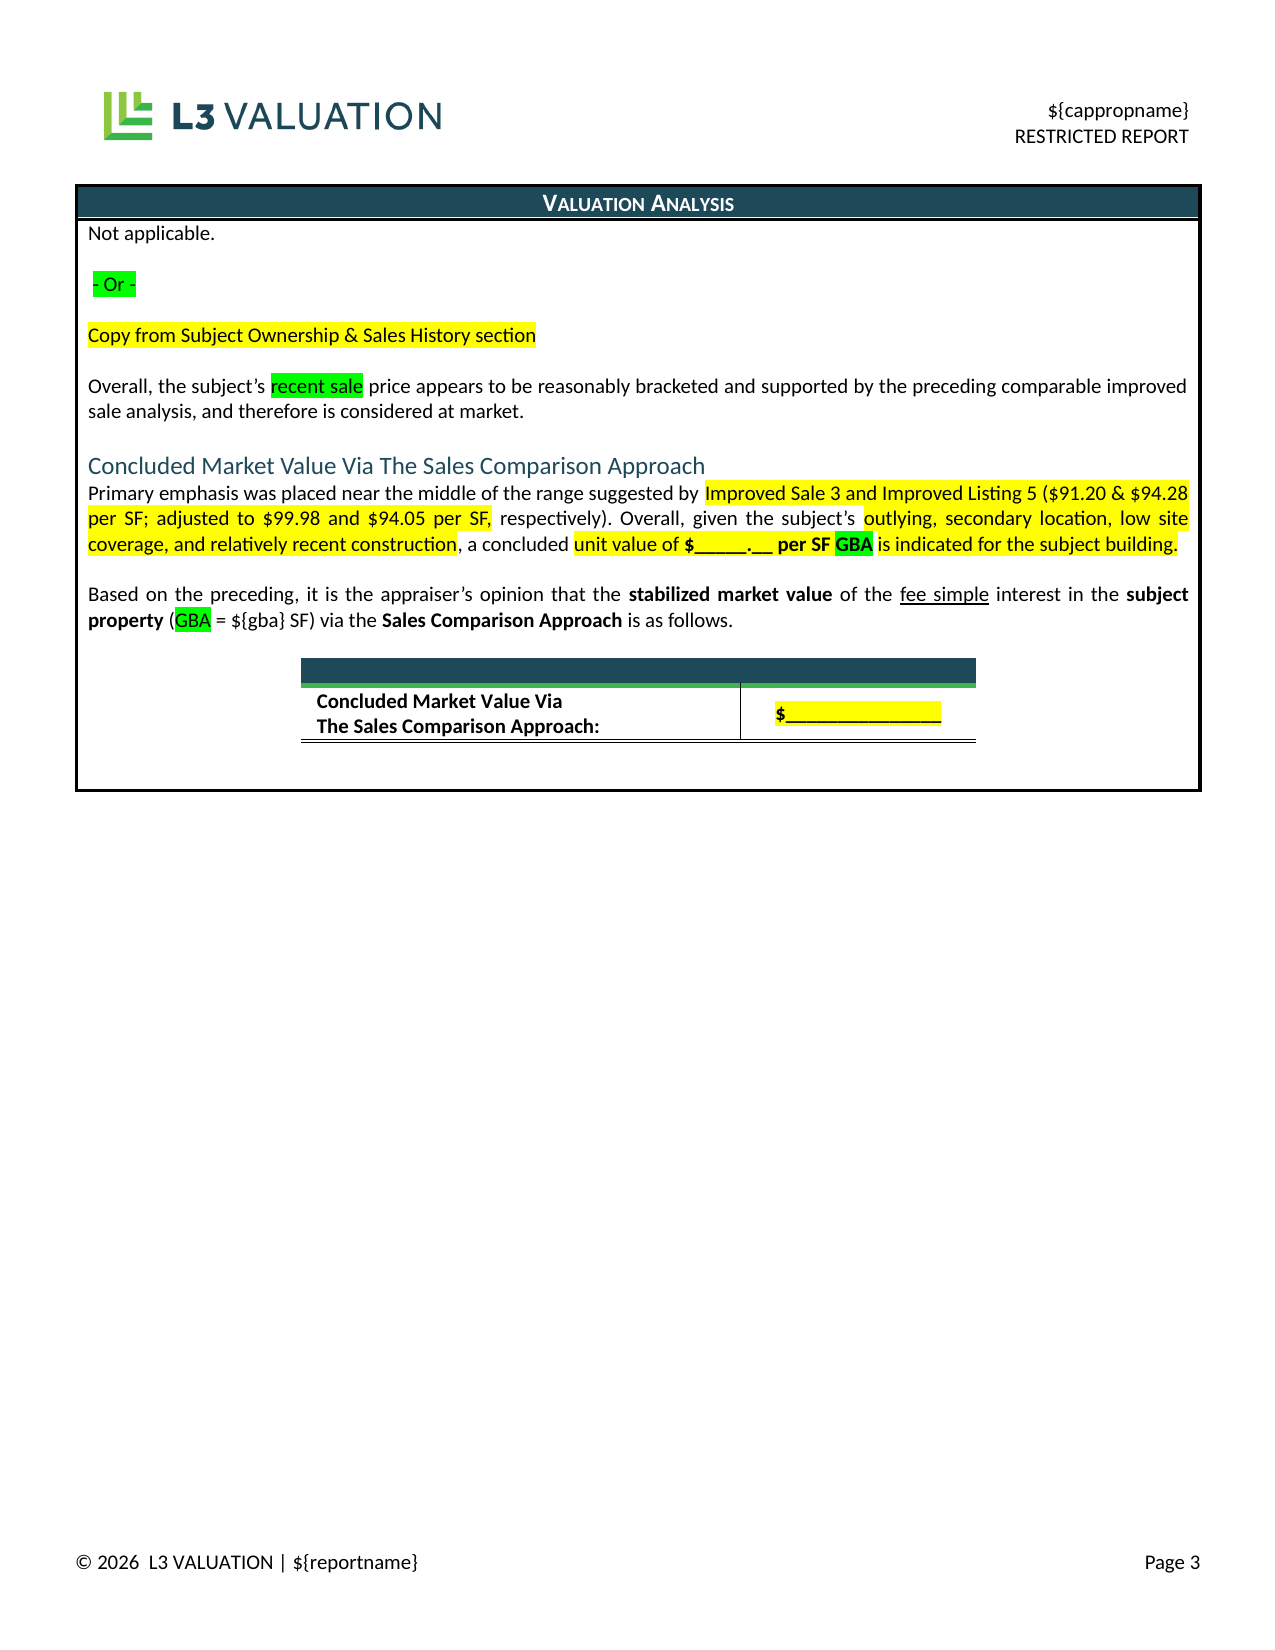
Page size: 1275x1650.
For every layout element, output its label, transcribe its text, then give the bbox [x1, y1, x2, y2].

table_header Valuation Analysis [78, 187, 1198, 217]
picture [88, 75, 455, 156]
